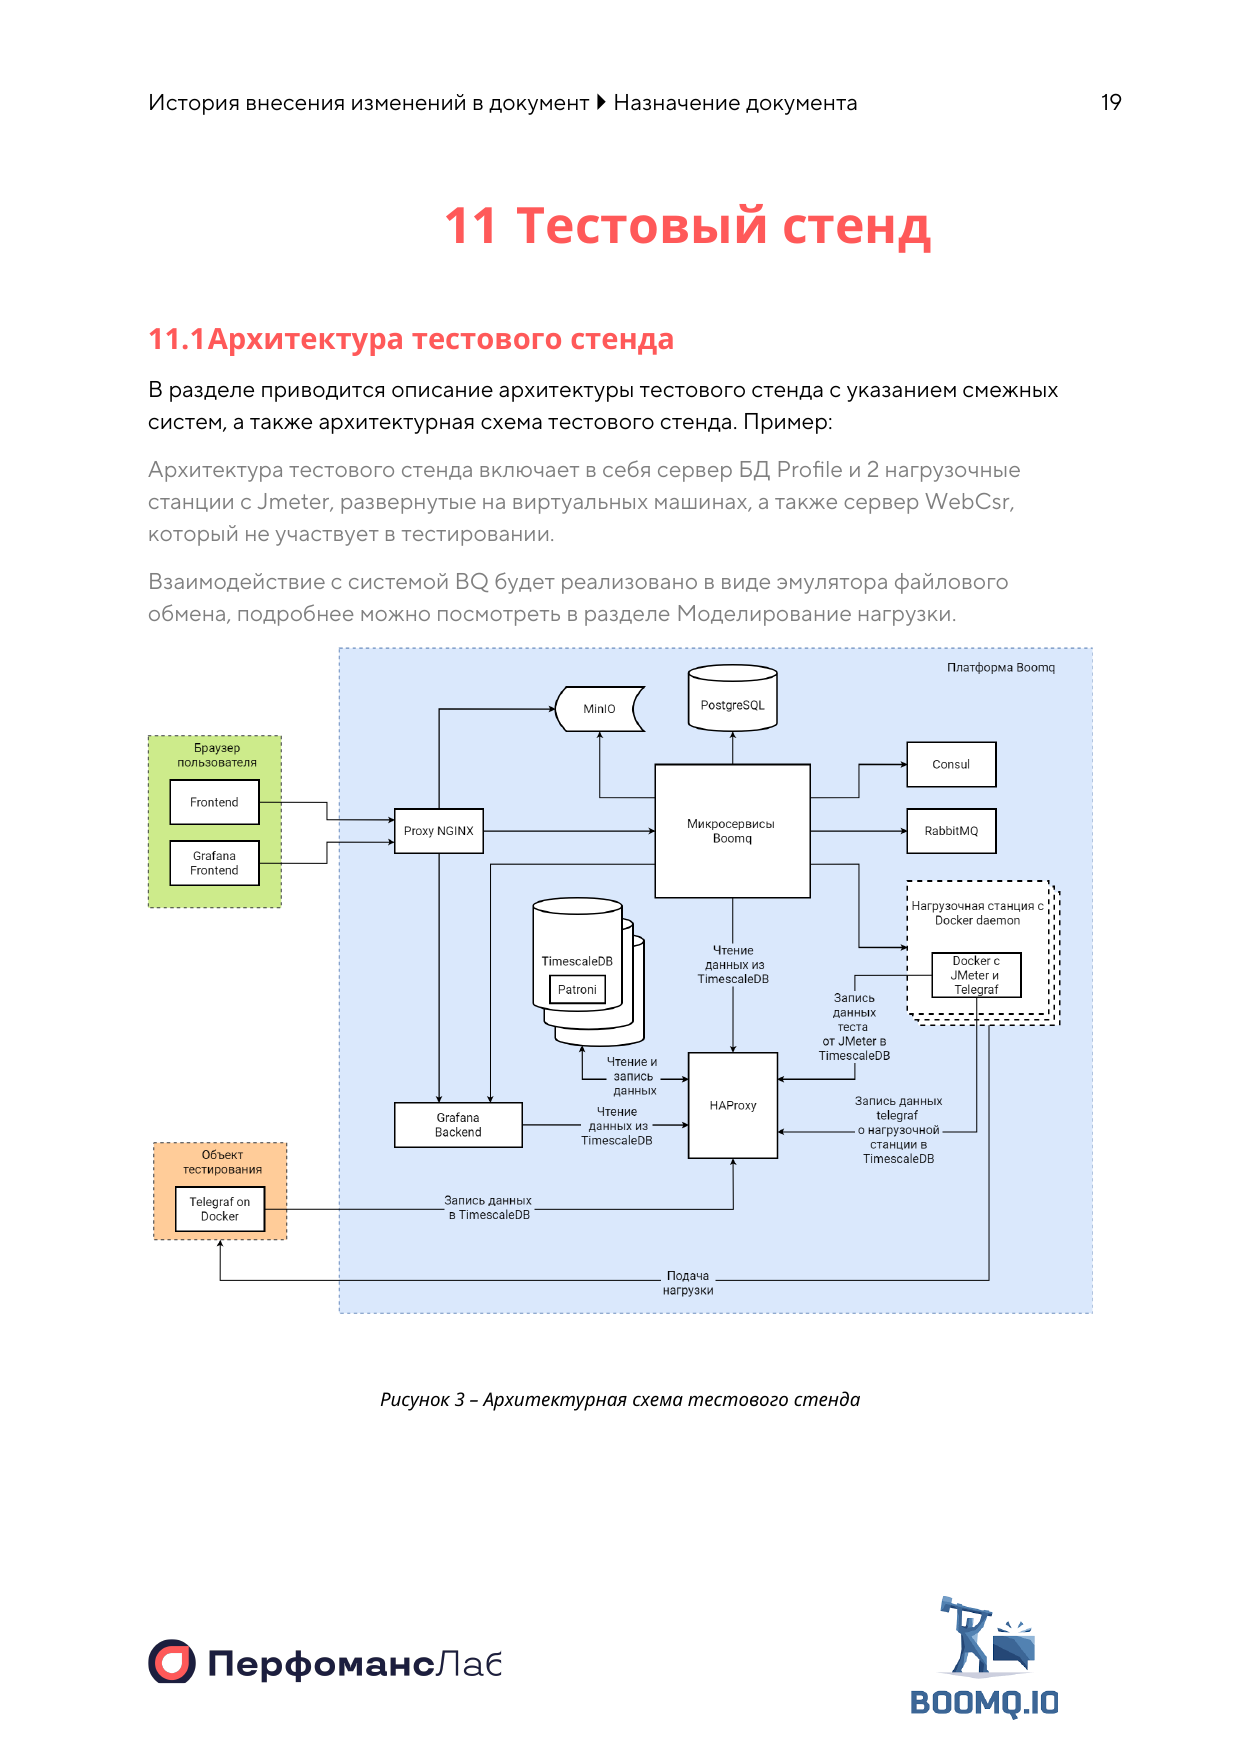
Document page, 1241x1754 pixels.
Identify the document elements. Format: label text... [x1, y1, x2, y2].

picture [147, 647, 1093, 1314]
list Тестовый стенд [443, 190, 1092, 258]
picture [911, 1596, 1058, 1720]
text Взаимодействие с системой BQ будет реализовано в виде эмулятора файлового обмена, подробнее можно посмотреть в разделе Моделирование нагрузки. [148, 568, 1092, 629]
text Рисунок 3 – Архитектурная схема тестового стенда [148, 1386, 1092, 1412]
list Архитектура тестового стенда [148, 318, 1092, 358]
text В разделе приводится описание архитектуры тестового стенда с указанием смежных систем, а также архитектурная схема тестового стенда. Пример: [148, 376, 1092, 437]
picture [148, 1639, 502, 1684]
text Архитектура тестового стенда включает в себя сервер БД Profile и 2 нагрузочные станции c Jmeter, развернутые на виртуальных машинах, а также сервер WebCsr, который не участвует в тестировании. [148, 456, 1092, 549]
